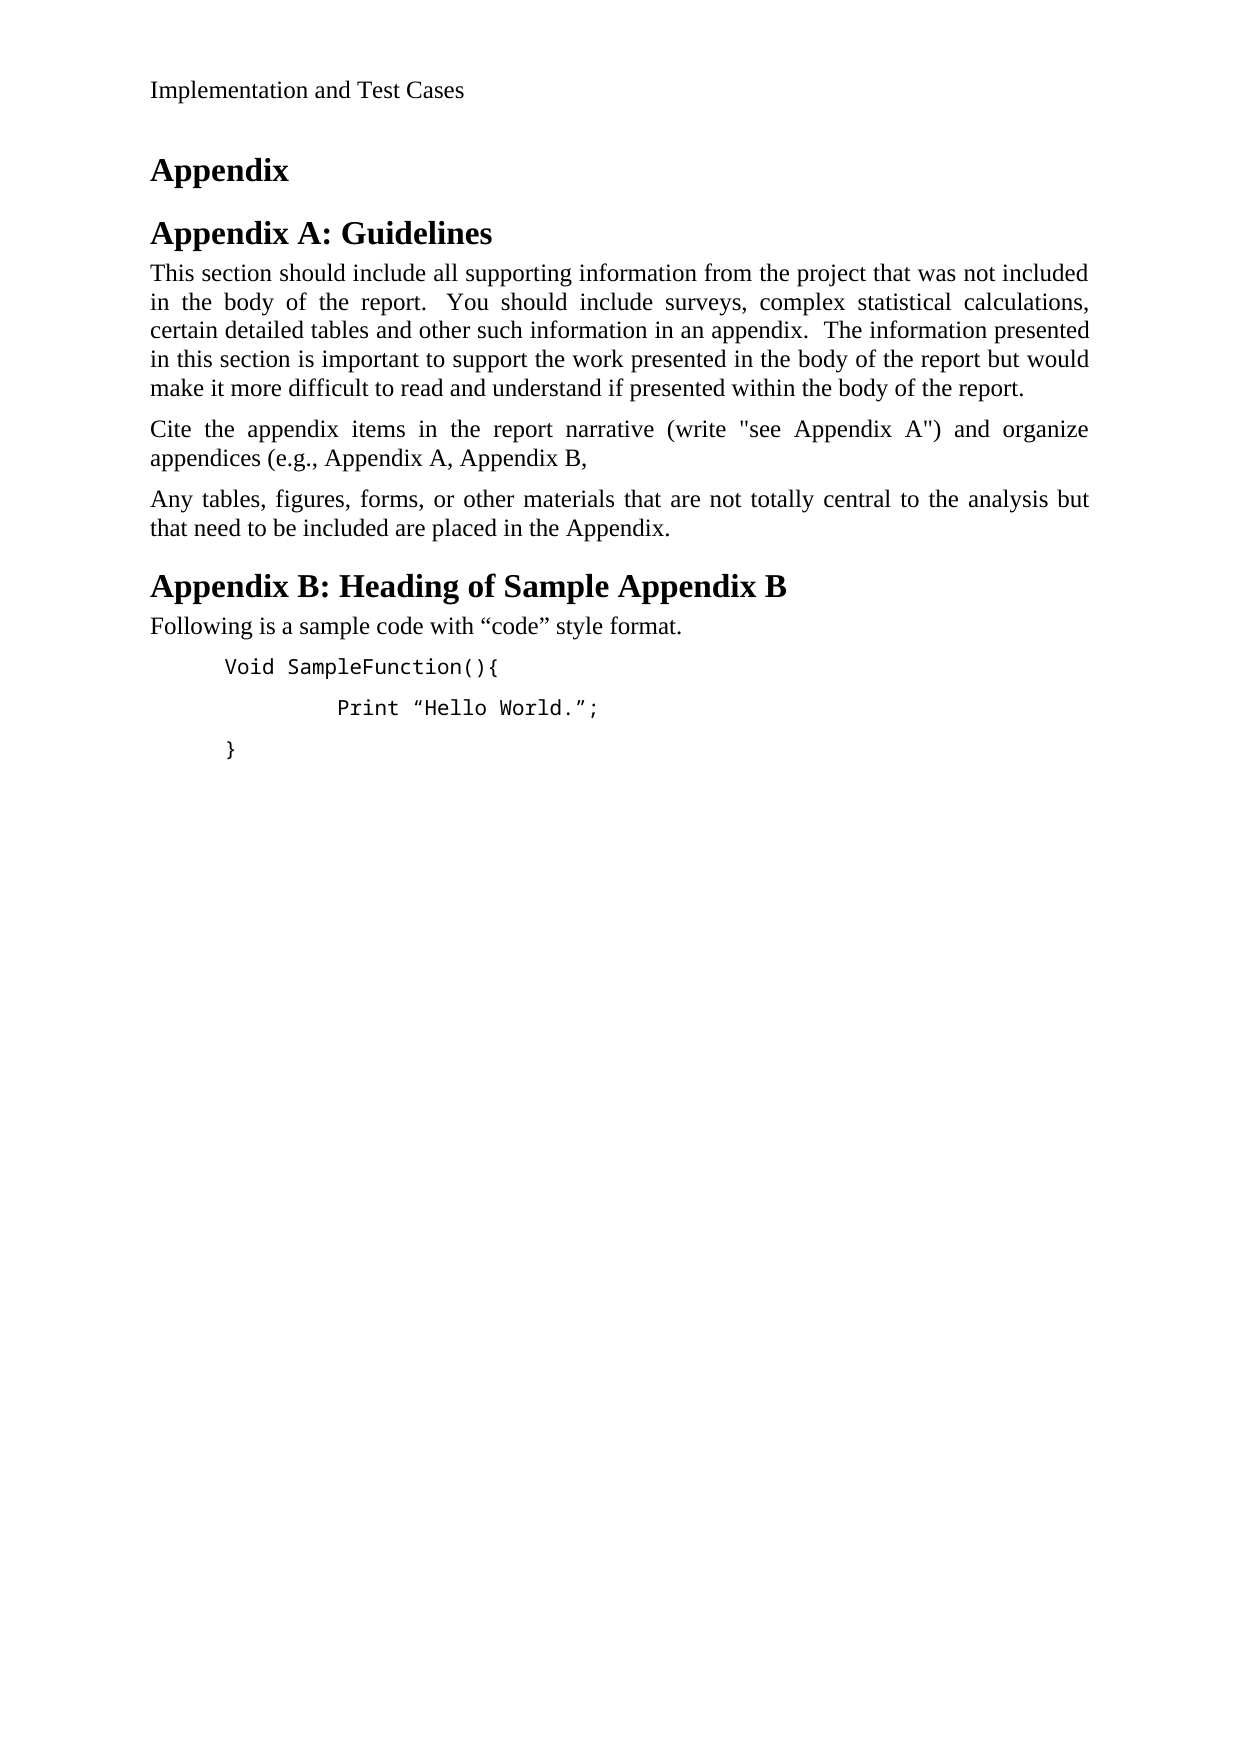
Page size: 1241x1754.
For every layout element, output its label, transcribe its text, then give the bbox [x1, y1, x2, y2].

text Cite the appendix items in the report narrative (write "see Appendix A") and organize appendices (e.g., Appendix A, Appendix B, [150, 414, 1090, 472]
text Void SampleFunction(){ [224, 652, 1090, 681]
text Print “Hello World.”; [224, 693, 1090, 722]
text Any tables, figures, forms, or other materials that are not totally central to the analysis but that need to be included are placed in the Appendix. [150, 484, 1090, 542]
subtitle Appendix [150, 150, 1090, 188]
text This section should include all supporting information from the project that was not included in the body of the report. You should include surveys, complex statistical calculations, certain detailed tables and other such information in an appendix. The information presented in this section is important to support the work presented in the body of the report but would make it more difficult to read and understand if presented within the body of the report. [150, 258, 1090, 402]
text } [224, 734, 1090, 763]
text Following is a sample code with “code” style format. [150, 611, 1090, 640]
subtitle Appendix A: Guidelines [150, 213, 1090, 252]
subtitle Appendix B: Heading of Sample Appendix B [150, 567, 1090, 605]
